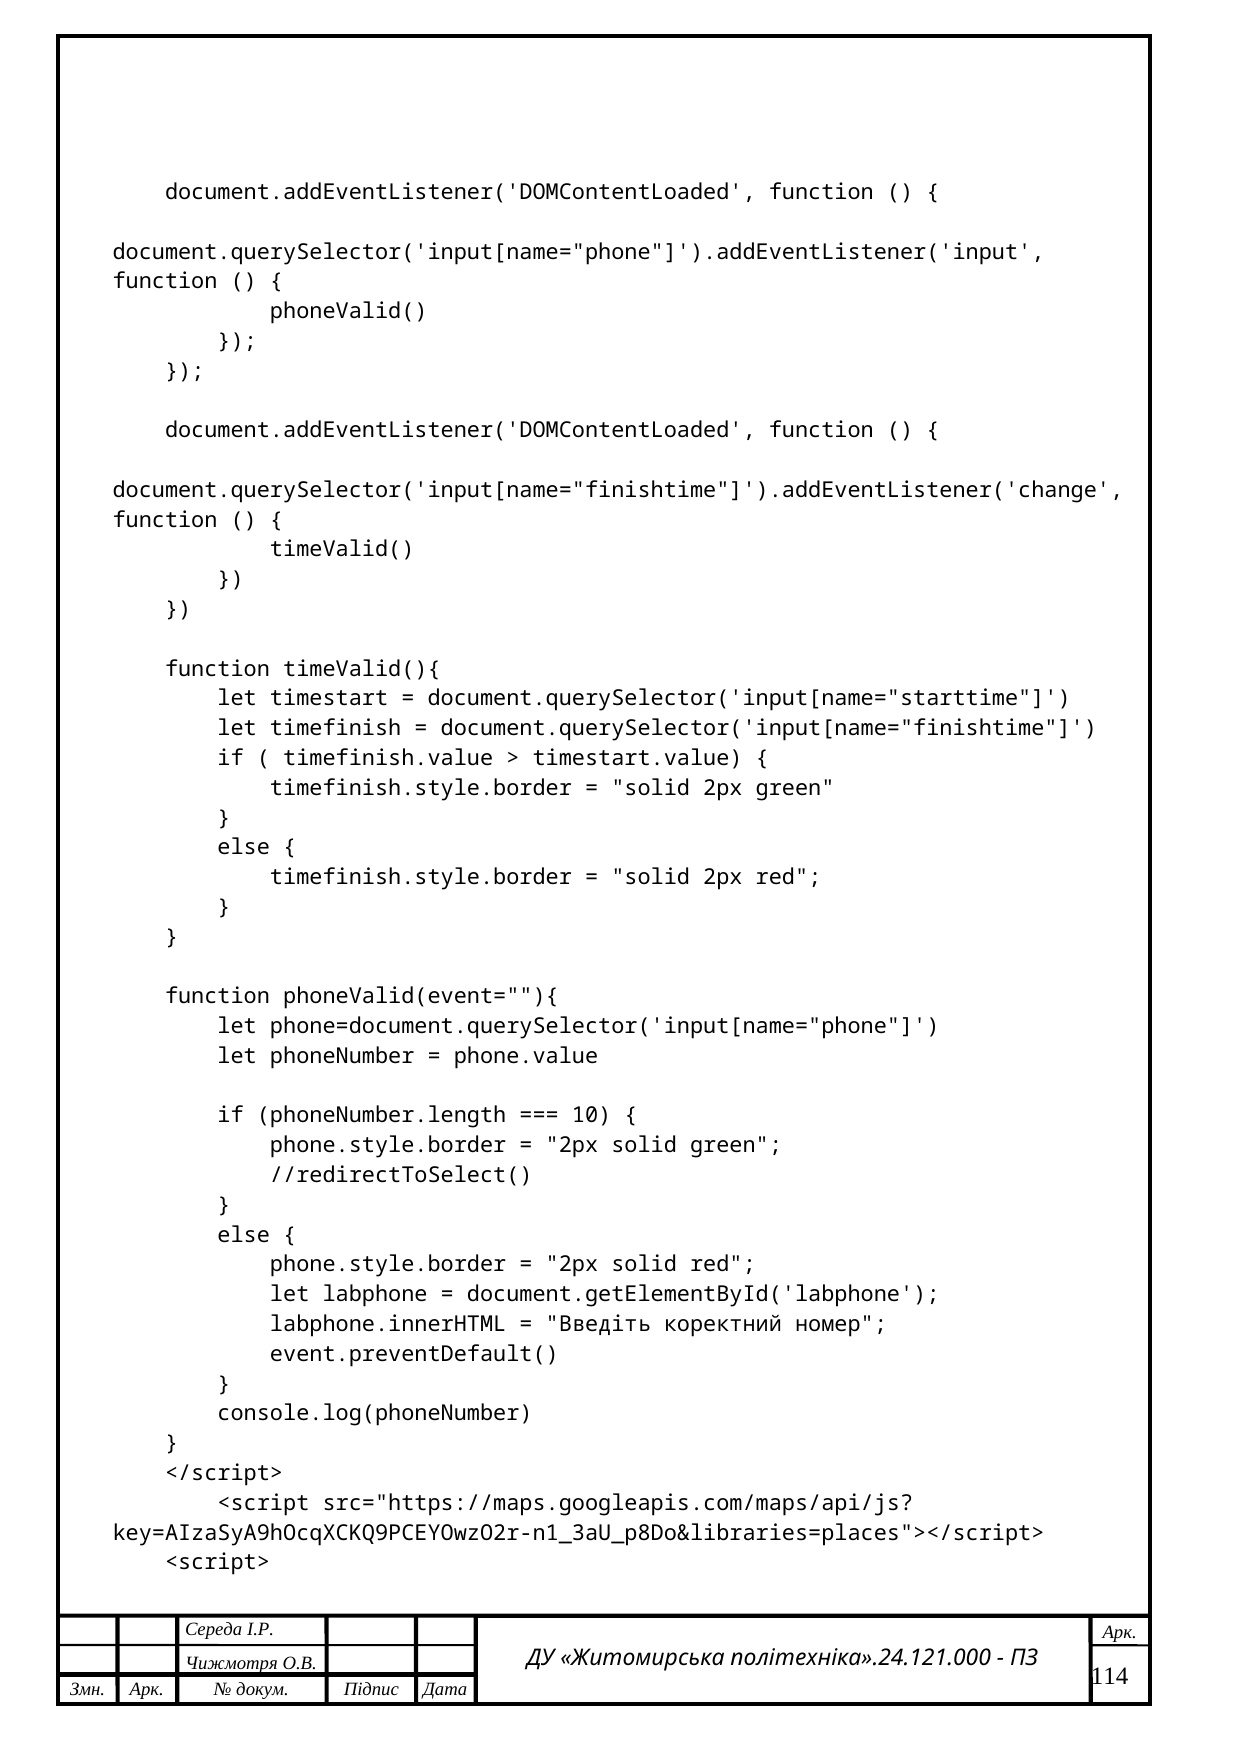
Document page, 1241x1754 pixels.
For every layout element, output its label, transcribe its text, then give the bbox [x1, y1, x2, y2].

text document.querySelector('input[name="finishtime"]').addEventListener('change', function () { [112, 444, 1128, 533]
text </script> [112, 1457, 1128, 1487]
text let phone=document.querySelector('input[name="phone"]') [112, 1010, 1128, 1040]
text } [112, 1189, 1128, 1219]
text } [112, 891, 1128, 921]
text let timefinish = document.querySelector('input[name="finishtime"]') [112, 712, 1128, 742]
text labphone.innerHTML = "Введіть коректний номер"; [112, 1308, 1128, 1338]
text } [112, 802, 1128, 831]
text document.querySelector('input[name="phone"]').addEventListener('input', function () { [112, 206, 1128, 295]
text else { [112, 831, 1128, 861]
text let timestart = document.querySelector('input[name="starttime"]') [112, 682, 1128, 712]
text if (phoneNumber.length === 10) { [112, 1099, 1128, 1129]
text } [112, 921, 1128, 951]
text timefinish.style.border = "solid 2px green" [112, 772, 1128, 802]
text }) [112, 593, 1128, 623]
text }); [112, 325, 1128, 355]
text function phoneValid(event=""){ [112, 980, 1128, 1010]
text phone.style.border = "2px solid green"; [112, 1129, 1128, 1159]
text timeValid() [112, 533, 1128, 563]
text } [112, 1427, 1128, 1457]
text function timeValid(){ [112, 653, 1128, 682]
text } [112, 1368, 1128, 1397]
text document.addEventListener('DOMContentLoaded', function () { [112, 176, 1128, 206]
text if ( timefinish.value > timestart.value) { [112, 742, 1128, 772]
text document.addEventListener('DOMContentLoaded', function () { [112, 414, 1128, 444]
text }) [112, 563, 1128, 593]
text <script src="https://maps.googleapis.com/maps/api/js?key=AIzaSyA9hOcqXCKQ9PCEYOwzO2r-n1_3aU_p8Do&libraries=places"></script> [112, 1487, 1128, 1546]
text else { [112, 1219, 1128, 1248]
text timefinish.style.border = "solid 2px red"; [112, 861, 1128, 891]
text phone.style.border = "2px solid red"; [112, 1248, 1128, 1278]
text console.log(phoneNumber) [112, 1397, 1128, 1427]
text event.preventDefault() [112, 1338, 1128, 1368]
text <script> [112, 1546, 1128, 1576]
text phoneValid() [112, 295, 1128, 325]
text let labphone = document.getElementById('labphone'); [112, 1278, 1128, 1308]
text }); [112, 355, 1128, 384]
text let phoneNumber = phone.value [112, 1040, 1128, 1070]
text //redirectToSelect() [112, 1159, 1128, 1189]
